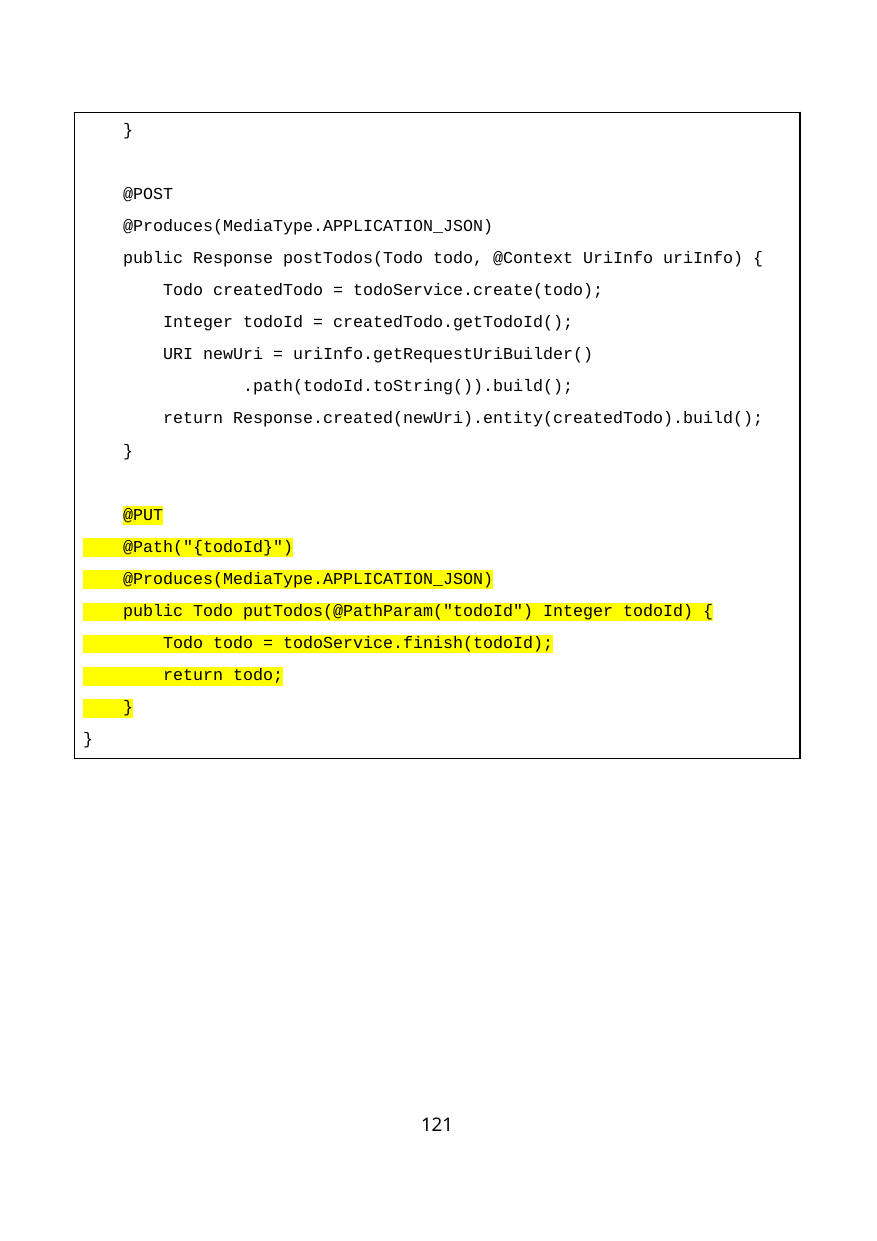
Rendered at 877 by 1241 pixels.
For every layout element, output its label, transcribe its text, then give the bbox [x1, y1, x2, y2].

text URI newUri = uriInfo.getRequestUriBuilder() [83, 339, 791, 371]
text @Produces(MediaType.APPLICATION_JSON) [83, 564, 791, 596]
text @POST [83, 179, 791, 211]
text Todo createdTodo = todoService.create(todo); [83, 275, 791, 307]
text } [83, 692, 791, 721]
text .path(todoId.toString()).build(); [83, 371, 791, 403]
text } [75, 721, 799, 758]
text @Produces(MediaType.APPLICATION_JSON) [83, 211, 791, 243]
text Integer todoId = createdTodo.getTodoId(); [83, 307, 791, 339]
text } [75, 113, 799, 147]
text public Todo putTodos(@PathParam("todoId") Integer todoId) { [83, 596, 791, 628]
text return Response.created(newUri).entity(createdTodo).build(); [83, 403, 791, 436]
text @PUT [83, 500, 791, 532]
text @Path("{todoId}") [83, 532, 791, 564]
text Todo todo = todoService.finish(todoId); [83, 628, 791, 660]
text public Response postTodos(Todo todo, @Context UriInfo uriInfo) { [83, 243, 791, 275]
text return todo; [83, 660, 791, 692]
text } [83, 436, 791, 468]
